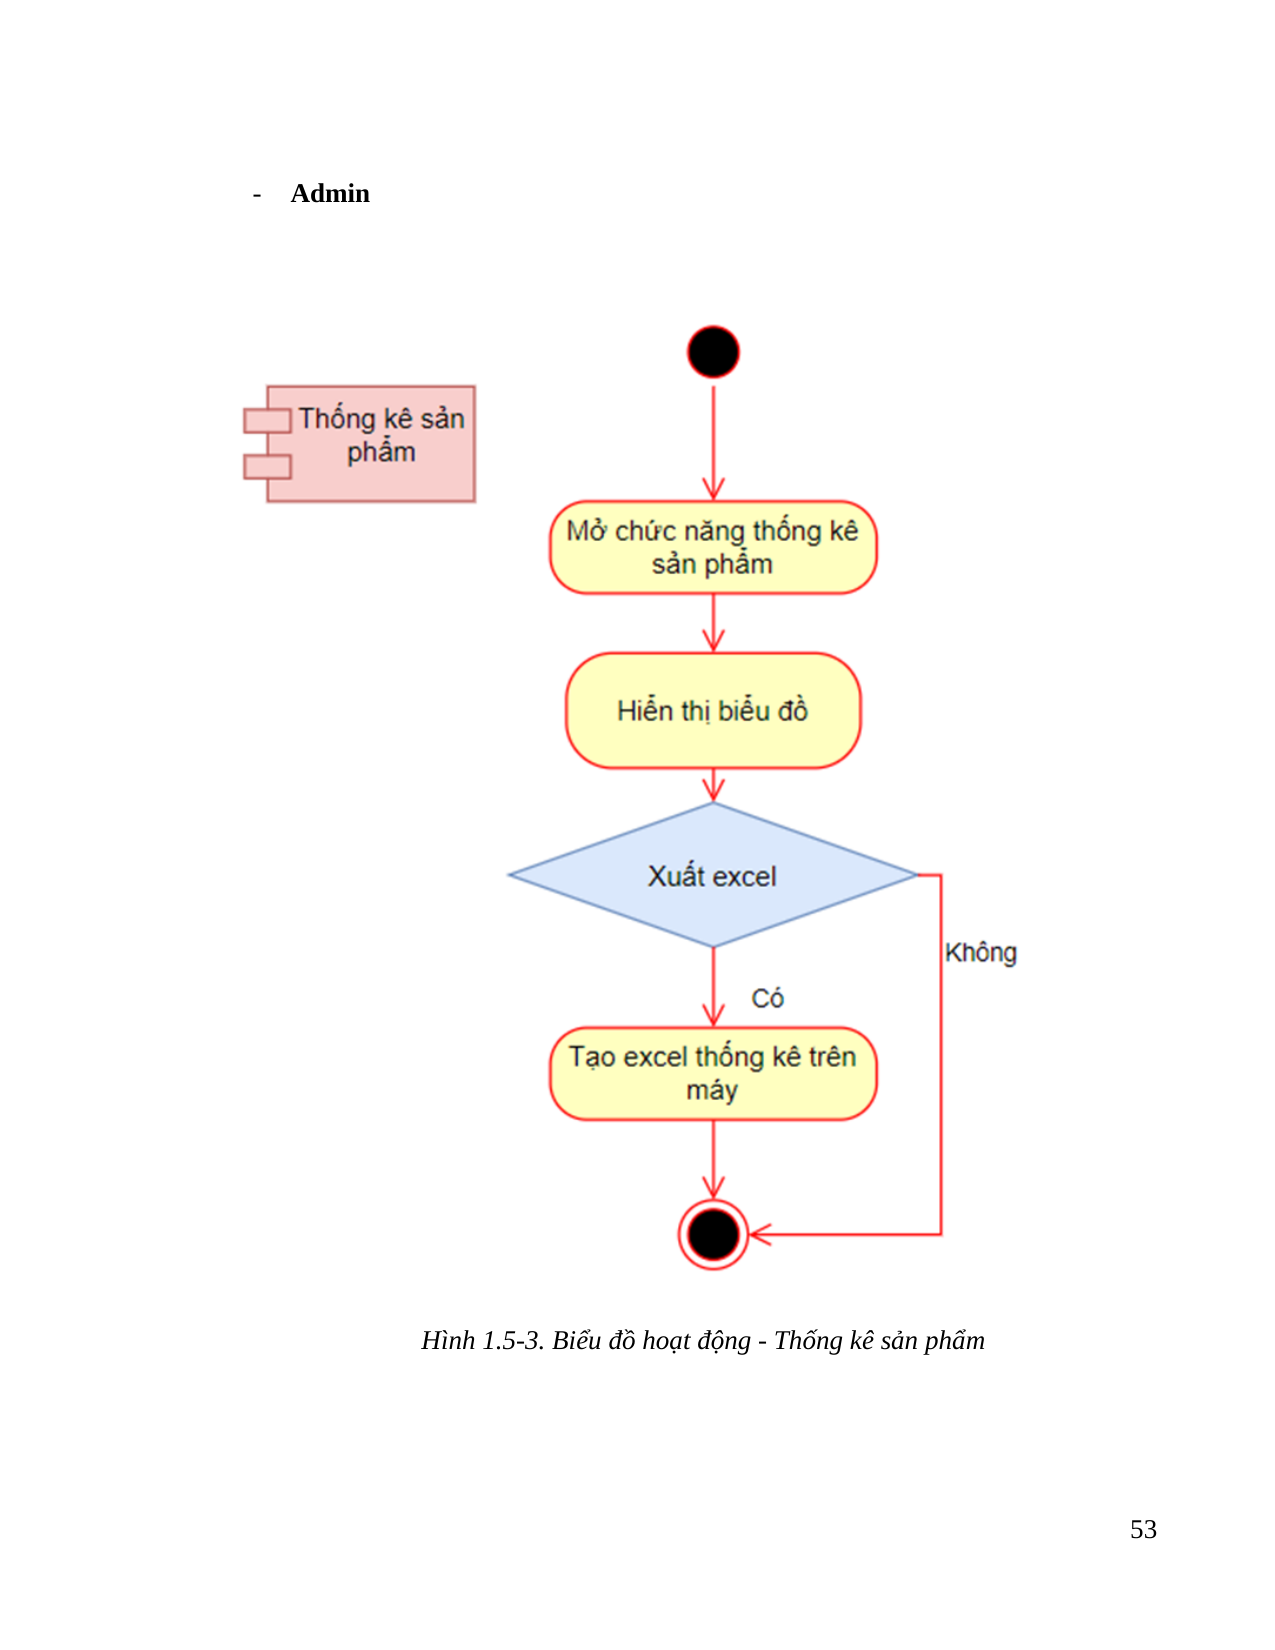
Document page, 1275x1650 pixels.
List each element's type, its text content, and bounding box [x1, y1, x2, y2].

text - Admin [252, 177, 1157, 208]
picture [177, 248, 1157, 1320]
text Hình 1.5-3. Biểu đồ hoạt động - Thống kê sản phẩm [252, 1324, 1157, 1355]
